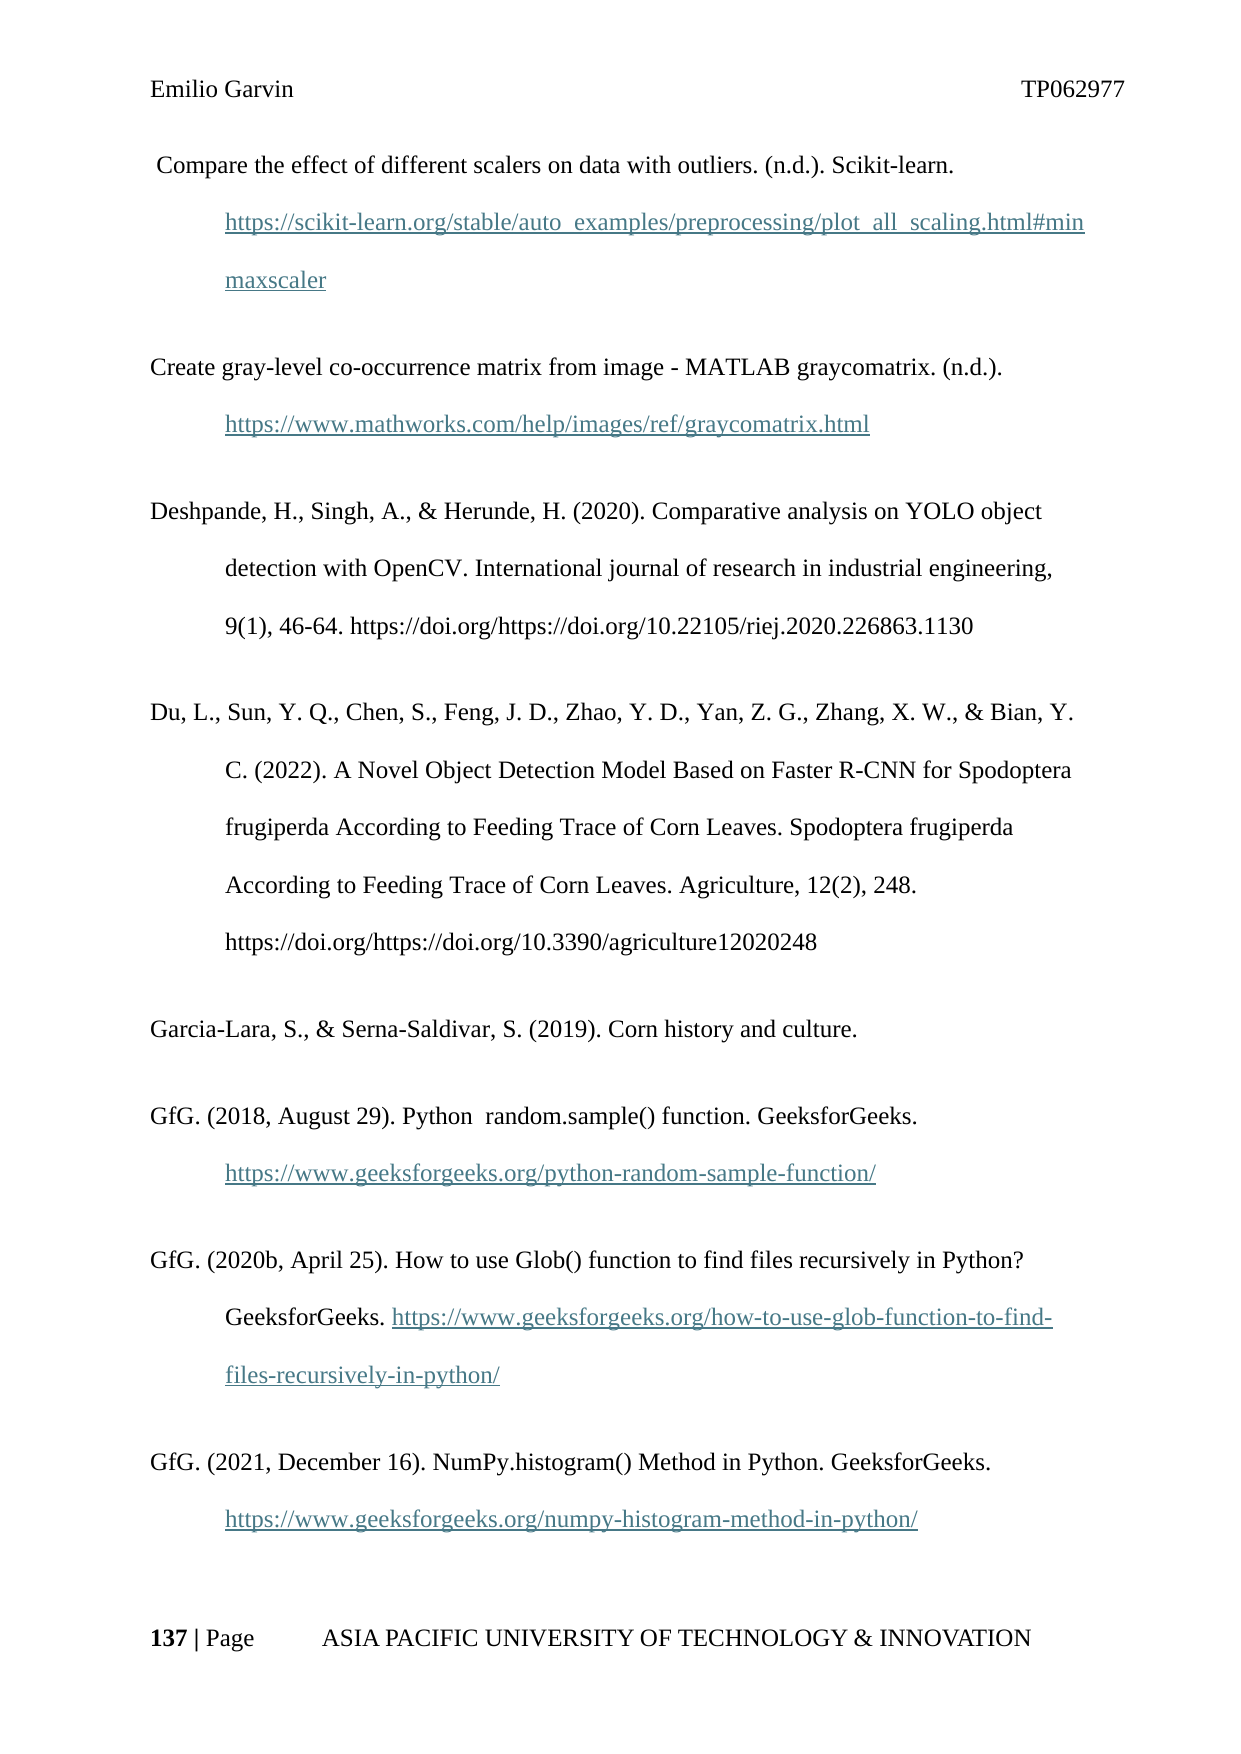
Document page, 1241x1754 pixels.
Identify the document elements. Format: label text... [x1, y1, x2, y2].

text GfG. (2020b, April 25). How to use Glob() function to find files recursively in Python? GeeksforGeeks. https://www.geeksforgeeks.org/how-to-use-glob-function-to-find-files-recursively-in-python/ [150, 1245, 1090, 1389]
text Create gray-level co-occurrence matrix from image - MATLAB graycomatrix. (n.d.). https://www.mathworks.com/help/images/ref/graycomatrix.html [150, 352, 1090, 438]
text GfG. (2021, December 16). NumPy.histogram() Method in Python. GeeksforGeeks. https://www.geeksforgeeks.org/numpy-histogram-method-in-python/ [150, 1447, 1090, 1533]
text Du, L., Sun, Y. Q., Chen, S., Feng, J. D., Zhao, Y. D., Yan, Z. G., Zhang, X. W., & Bian, Y. C. (2022). A Novel Object Detection Model Based on Faster R-CNN for Spodoptera frugiperda According to Feeding Trace of Corn Leaves. Spodoptera frugiperda According to Feeding Trace of Corn Leaves. Agriculture, 12(2), 248. https://doi.org/https://doi.org/10.3390/agriculture12020248 [150, 697, 1090, 956]
text GfG. (2018, August 29). Python random.sample() function. GeeksforGeeks. https://www.geeksforgeeks.org/python-random-sample-function/ [150, 1101, 1090, 1187]
text Deshpande, H., Singh, A., & Herunde, H. (2020). Comparative analysis on YOLO object detection with OpenCV. International journal of research in industrial engineering, 9(1), 46-64. https://doi.org/https://doi.org/10.22105/riej.2020.226863.1130 [150, 496, 1090, 639]
text Compare the effect of different scalers on data with outliers. (n.d.). Scikit-learn. https://scikit-learn.org/stable/auto_examples/preprocessing/plot_all_scaling.html#minmaxscaler [150, 150, 1090, 294]
text Garcia-Lara, S., & Serna-Saldivar, S. (2019). Corn history and culture. [150, 1014, 1090, 1043]
